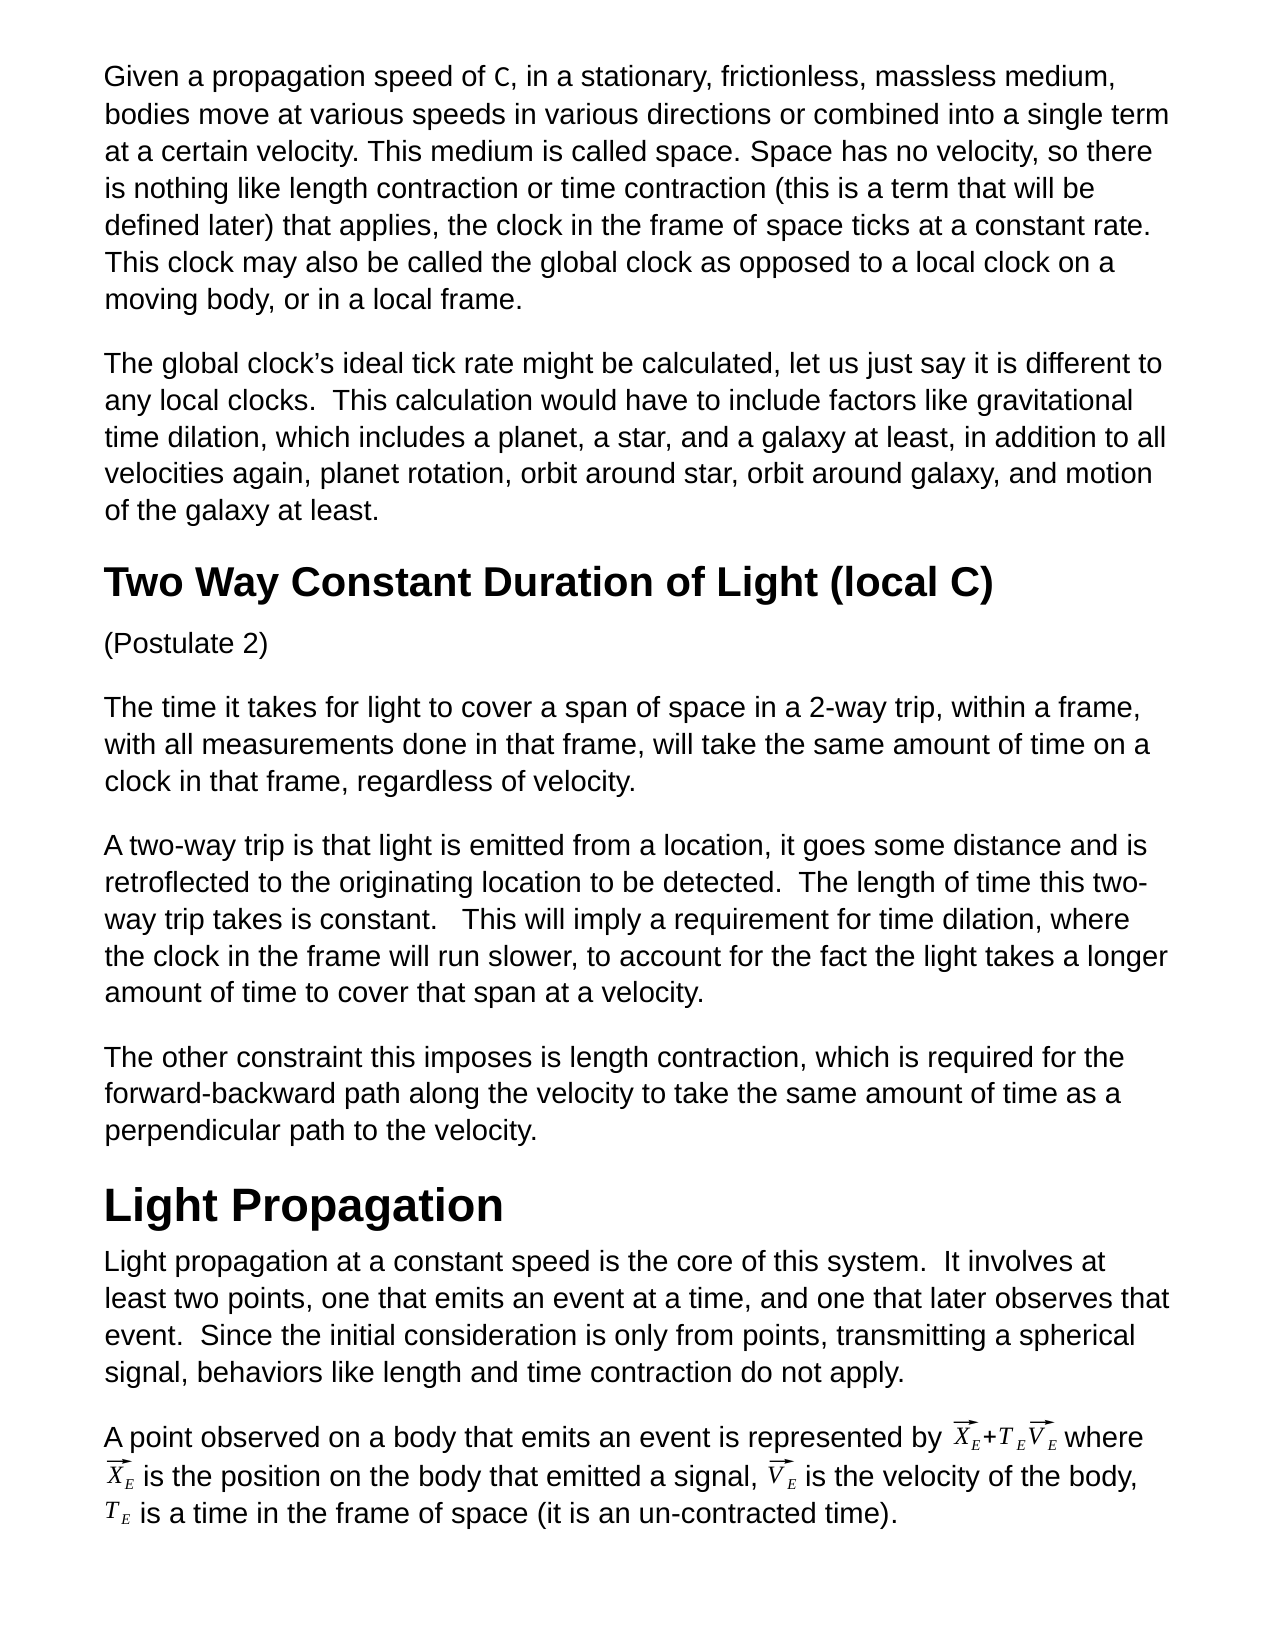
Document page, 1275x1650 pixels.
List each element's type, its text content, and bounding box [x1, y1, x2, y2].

subtitle Light Propagation [103, 1177, 1172, 1231]
text Light propagation at a constant speed is the core of this system. It involves at least two points, one that emits an event at a time, and one that later observes that event. Since the initial consideration is only from points, transmitting a spherical signal, behaviors like length and time contraction do not apply. [103, 1244, 1172, 1389]
text The global clock’s ideal tick rate might be calculated, let us just say it is different to any local clocks. This calculation would have to include factors like gravitational time dilation, which includes a planet, a star, and a galaxy at least, in addition to all velocities again, planet rotation, orbit around star, orbit around galaxy, and motion of the galaxy at least. [103, 346, 1172, 527]
text (Postulate 2) [103, 626, 1172, 659]
text A point observed on a body that emits an event is represented by where is the position on the body that emitted a signal, is the velocity of the body, is a time in the frame of space (it is an un-contracted time). [103, 1419, 1172, 1529]
text The other constraint this imposes is length contraction, which is required for the forward-backward path along the velocity to take the same amount of time as a perpendicular path to the velocity. [103, 1039, 1172, 1147]
text The time it takes for light to cover a span of space in a 2-way trip, within a frame, with all measurements done in that frame, will take the same amount of time on a clock in that frame, regardless of velocity. [103, 690, 1172, 797]
text A two-way trip is that light is emitted from a location, it goes some distance and is retroflected to the originating location to be detected. The length of time this two-way trip takes is constant. This will imply a requirement for time dilation, where the clock in the frame will run slower, to account for the fact the light takes a longer amount of time to cover that span at a velocity. [103, 828, 1172, 1009]
subtitle Two Way Constant Duration of Light (local C) [103, 557, 1172, 605]
text Given a propagation speed of C, in a stationary, frictionless, massless medium, bodies move at various speeds in various directions or combined into a single term at a certain velocity. This medium is called space. Space has no velocity, so there is nothing like length contraction or time contraction (this is a term that will be defined later) that applies, the clock in the frame of space ticks at a constant rate. This clock may also be called the global clock as opposed to a local clock on a moving body, or in a local frame. [103, 58, 1172, 315]
